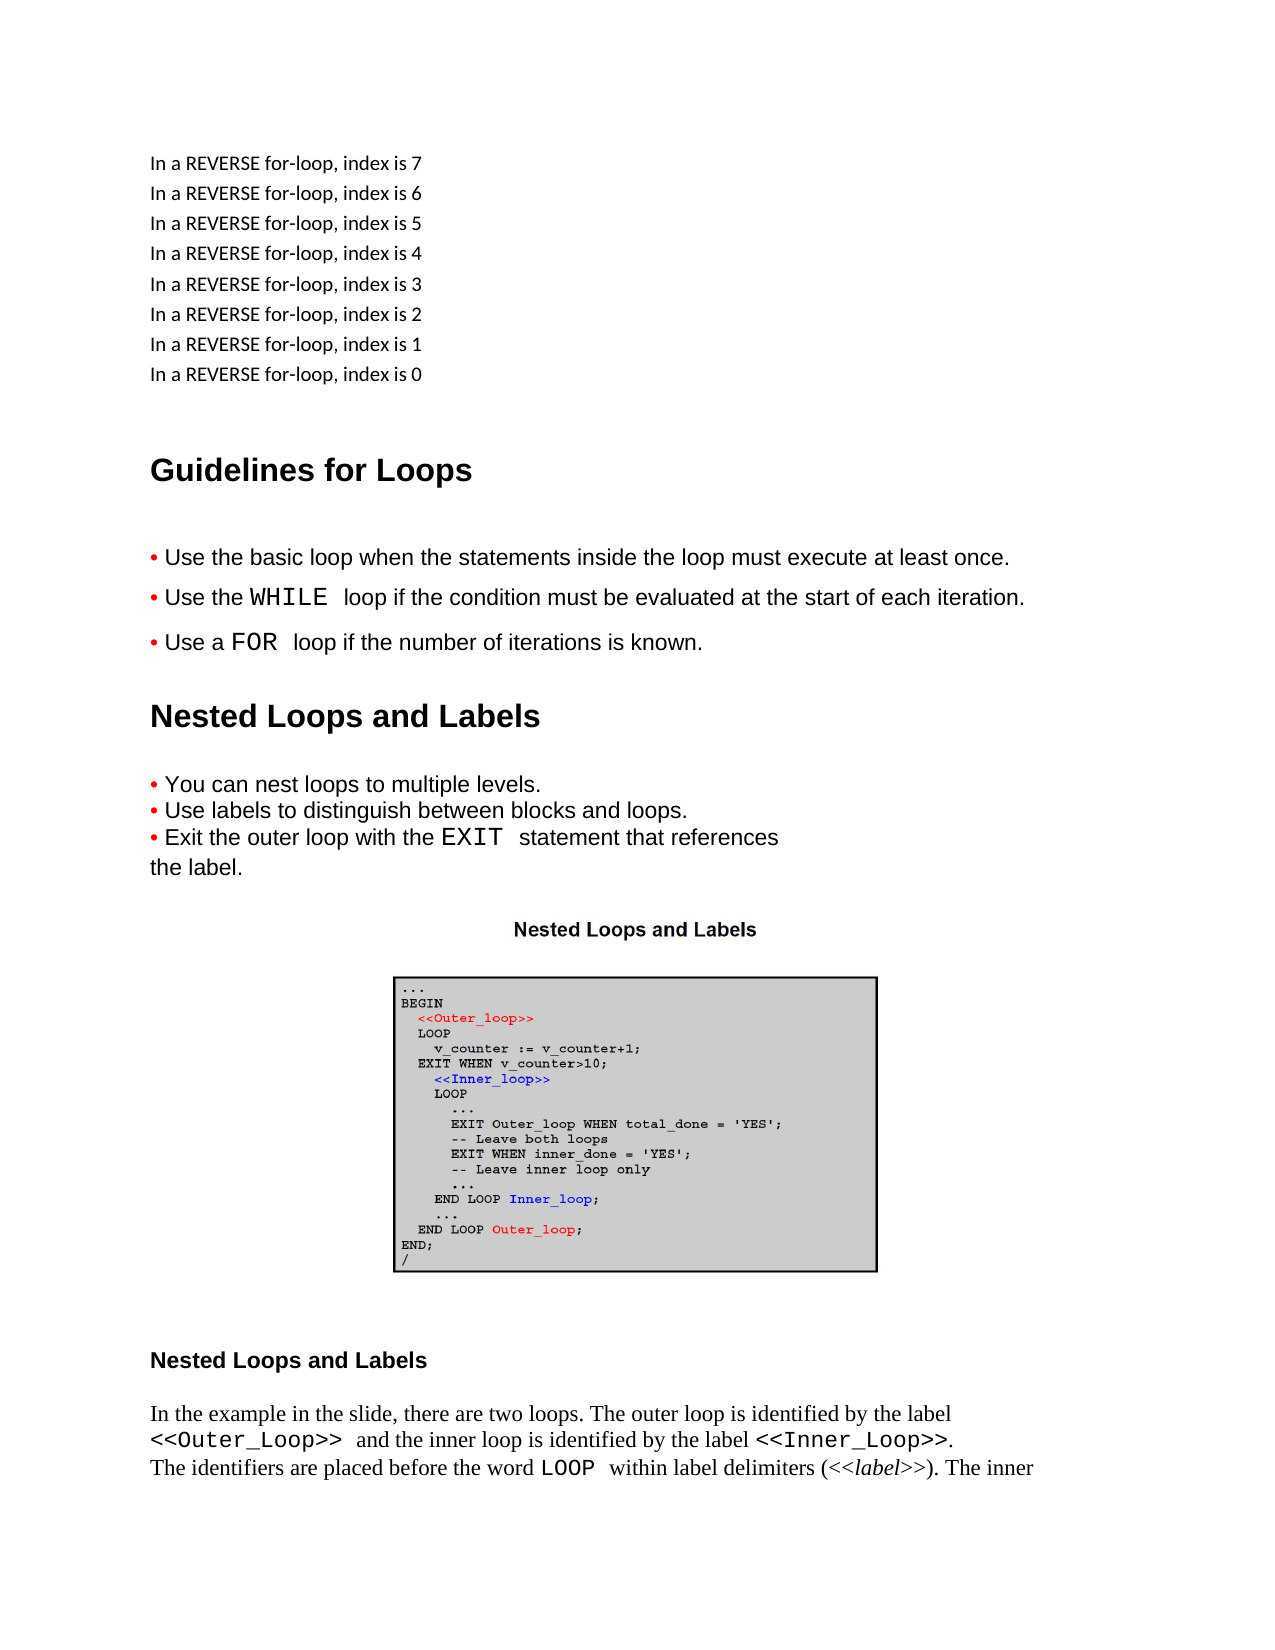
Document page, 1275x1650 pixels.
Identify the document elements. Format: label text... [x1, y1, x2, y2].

text The identifiers are placed before the word LOOP within label delimiters (<<label>>). The inner [150, 1454, 1125, 1483]
text In a REVERSE for-loop, index is 4 [150, 241, 1125, 266]
text Guidelines for Loops [150, 451, 1125, 488]
text • Use a FOR loop if the number of iterations is known. [150, 628, 1125, 658]
text • Use the WHILE loop if the condition must be evaluated at the start of each iteration. [150, 583, 1125, 613]
text In a REVERSE for-loop, index is 5 [150, 210, 1125, 236]
text In the example in the slide, there are two loops. The outer loop is identified by the label [150, 1400, 1125, 1426]
text In a REVERSE for-loop, index is 7 [150, 150, 1125, 175]
text In a REVERSE for-loop, index is 3 [150, 271, 1125, 296]
picture [379, 915, 896, 1277]
text • You can nest loops to multiple levels. [150, 771, 1125, 797]
text • Exit the outer loop with the EXIT statement that references [150, 824, 1125, 853]
text Nested Loops and Labels [150, 697, 1125, 734]
text • Use labels to distinguish between blocks and loops. [150, 797, 1125, 824]
text Nested Loops and Labels [150, 1347, 1125, 1373]
text In a REVERSE for-loop, index is 2 [150, 301, 1125, 326]
text <<Outer_Loop>> and the inner loop is identified by the label <<Inner_Loop>>. [150, 1426, 1125, 1454]
text In a REVERSE for-loop, index is 6 [150, 180, 1125, 206]
text In a REVERSE for-loop, index is 1 [150, 331, 1125, 357]
text the label. [150, 854, 1125, 881]
text In a REVERSE for-loop, index is 0 [150, 361, 1125, 387]
text • Use the basic loop when the statements inside the loop must execute at least once. [150, 544, 1125, 570]
